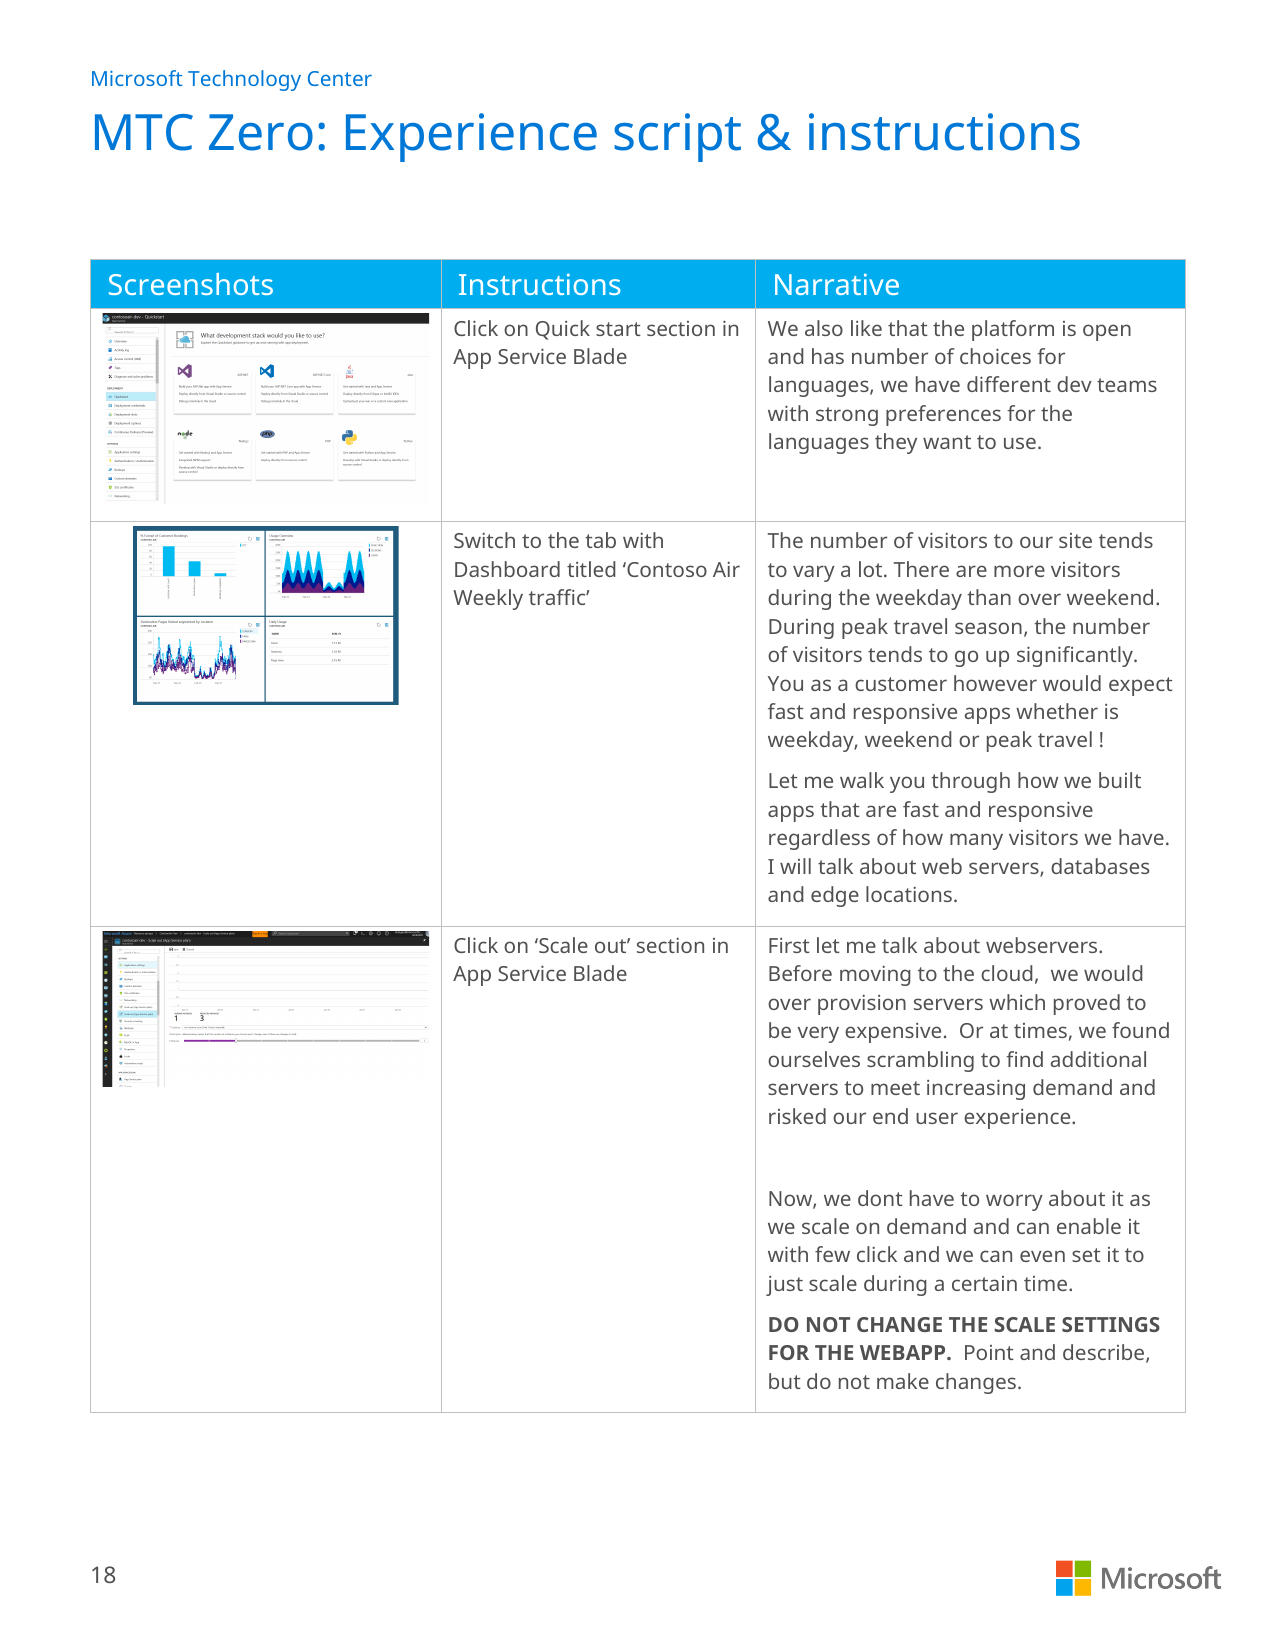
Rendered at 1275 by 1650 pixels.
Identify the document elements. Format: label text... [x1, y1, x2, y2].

table_header Instructions [442, 260, 755, 308]
picture [133, 526, 399, 705]
table_cell Switch to the tab with Dashboard titled ‘Contoso Air Weekly traffic’ [442, 522, 755, 926]
table_cell Click on Quick start section in App Service Blade [442, 309, 755, 521]
picture [102, 313, 430, 504]
table_cell [91, 927, 441, 1412]
table_header Narrative [756, 260, 1185, 308]
table_cell [91, 309, 441, 521]
table_cell First let me talk about webservers. Before moving to the cloud, we would over provision servers which proved to be very expensive. Or at times, we found ourselves scrambling to find additional servers to meet increasing demand and risked our end user experience. Now, we dont have to worry about it as we scale on demand and can enable it with few click and we can even set it to just scale during a certain time. DO NOT CHANGE THE SCALE SETTINGS FOR THE WEBAPP. Point and describe, but do not make changes. [756, 927, 1185, 1412]
picture [1033, 1539, 1243, 1617]
table_header Screenshots [91, 260, 441, 308]
table_cell Click on ‘Scale out’ section in App Service Blade [442, 927, 755, 1412]
table_cell We also like that the platform is open and has number of choices for languages, we have different dev teams with strong preferences for the languages they want to use. [756, 309, 1185, 521]
picture [102, 931, 430, 1087]
table_cell [91, 522, 441, 926]
table_cell The number of visitors to our site tends to vary a lot. There are more visitors during the weekday than over weekend. During peak travel season, the number of visitors tends to go up significantly. You as a customer however would expect fast and responsive apps whether is weekday, weekend or peak travel ! Let me walk you through how we built apps that are fast and responsive regardless of how many visitors we have. I will talk about web servers, databases and edge locations. [756, 522, 1185, 926]
